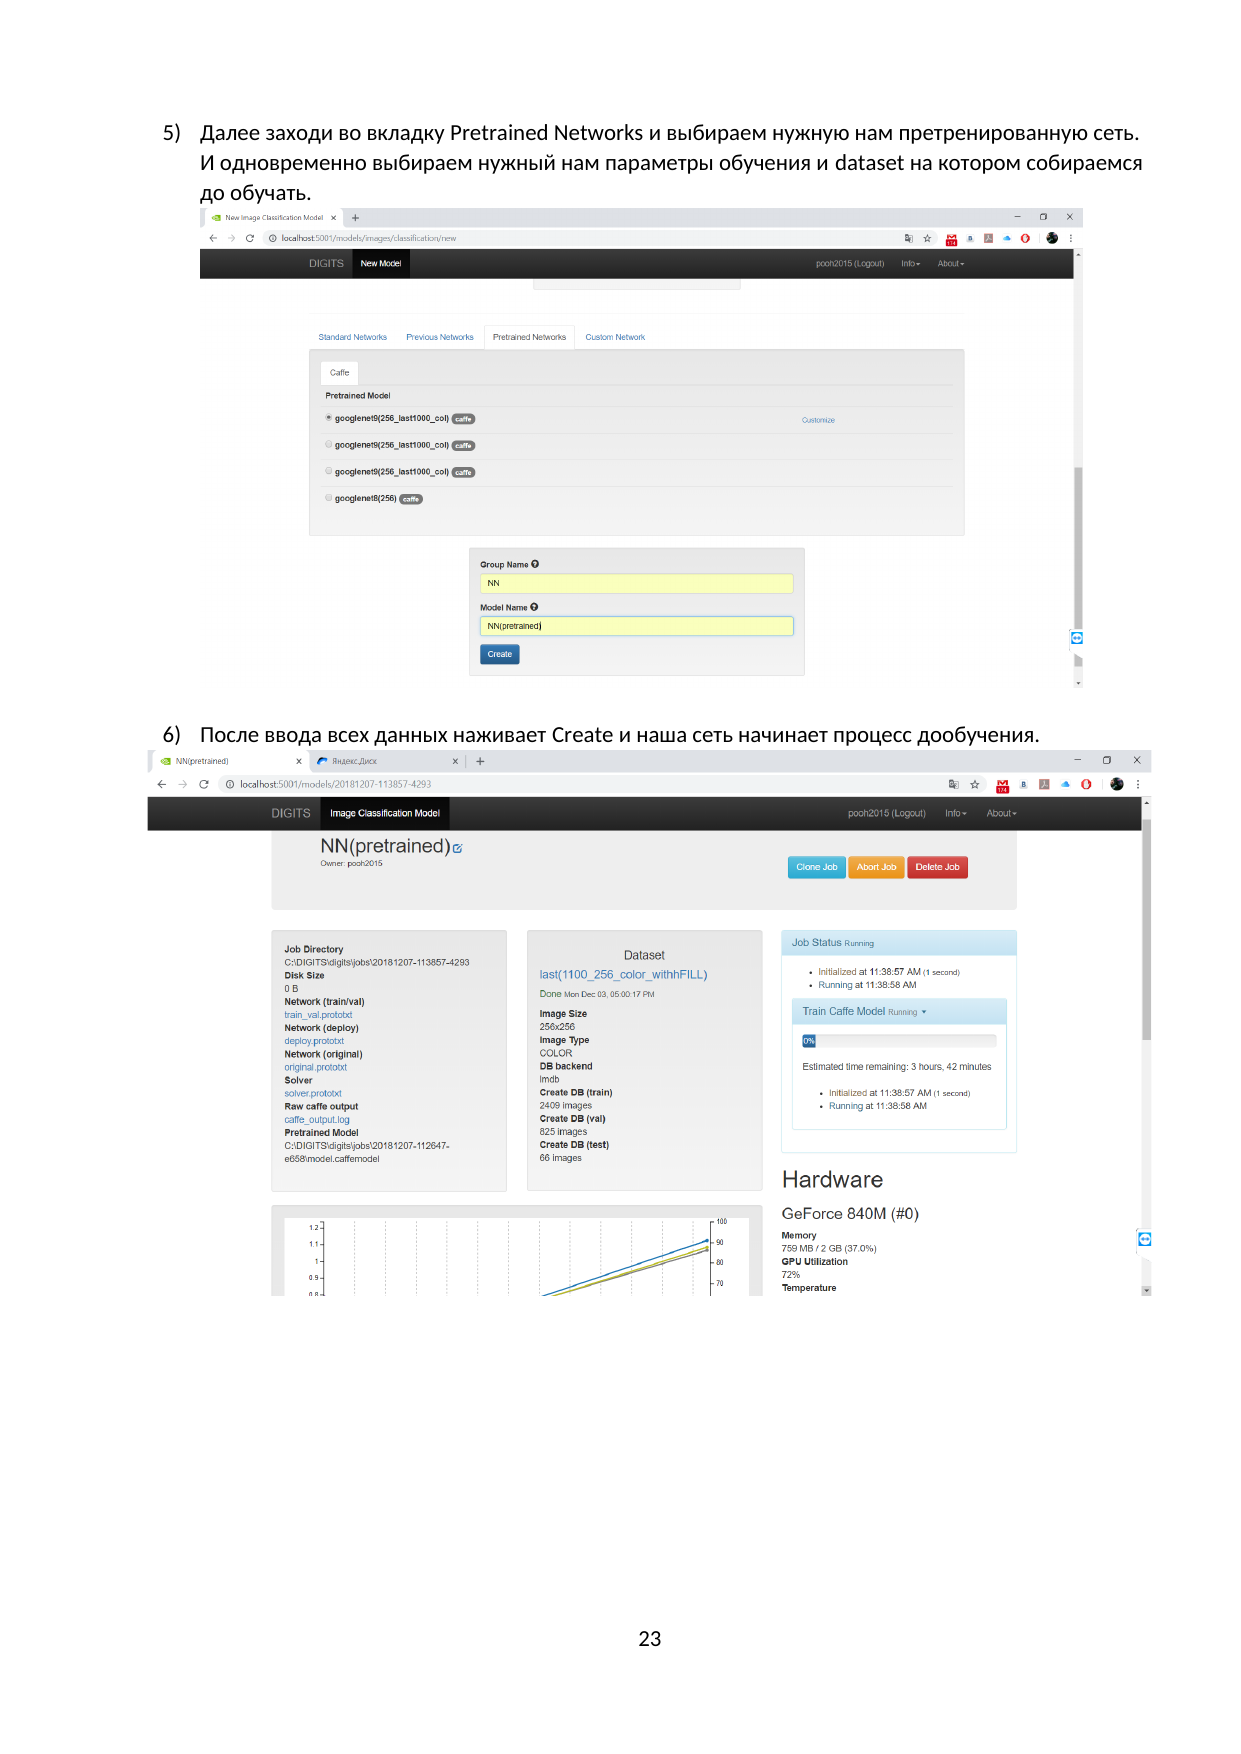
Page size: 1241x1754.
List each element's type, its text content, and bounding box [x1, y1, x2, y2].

list После ввода всех данных наживает Create и наша сеть начинает процесс дообучения. [162, 720, 1152, 748]
picture [200, 208, 1083, 688]
picture [147, 750, 1152, 1296]
list Далее заходи во вкладку Pretrained Networks и выбираем нужную нам претренированную сеть. И одновременно выбираем нужный нам параметры обучения и dataset на котором собираемся до обучать. [162, 118, 1152, 207]
